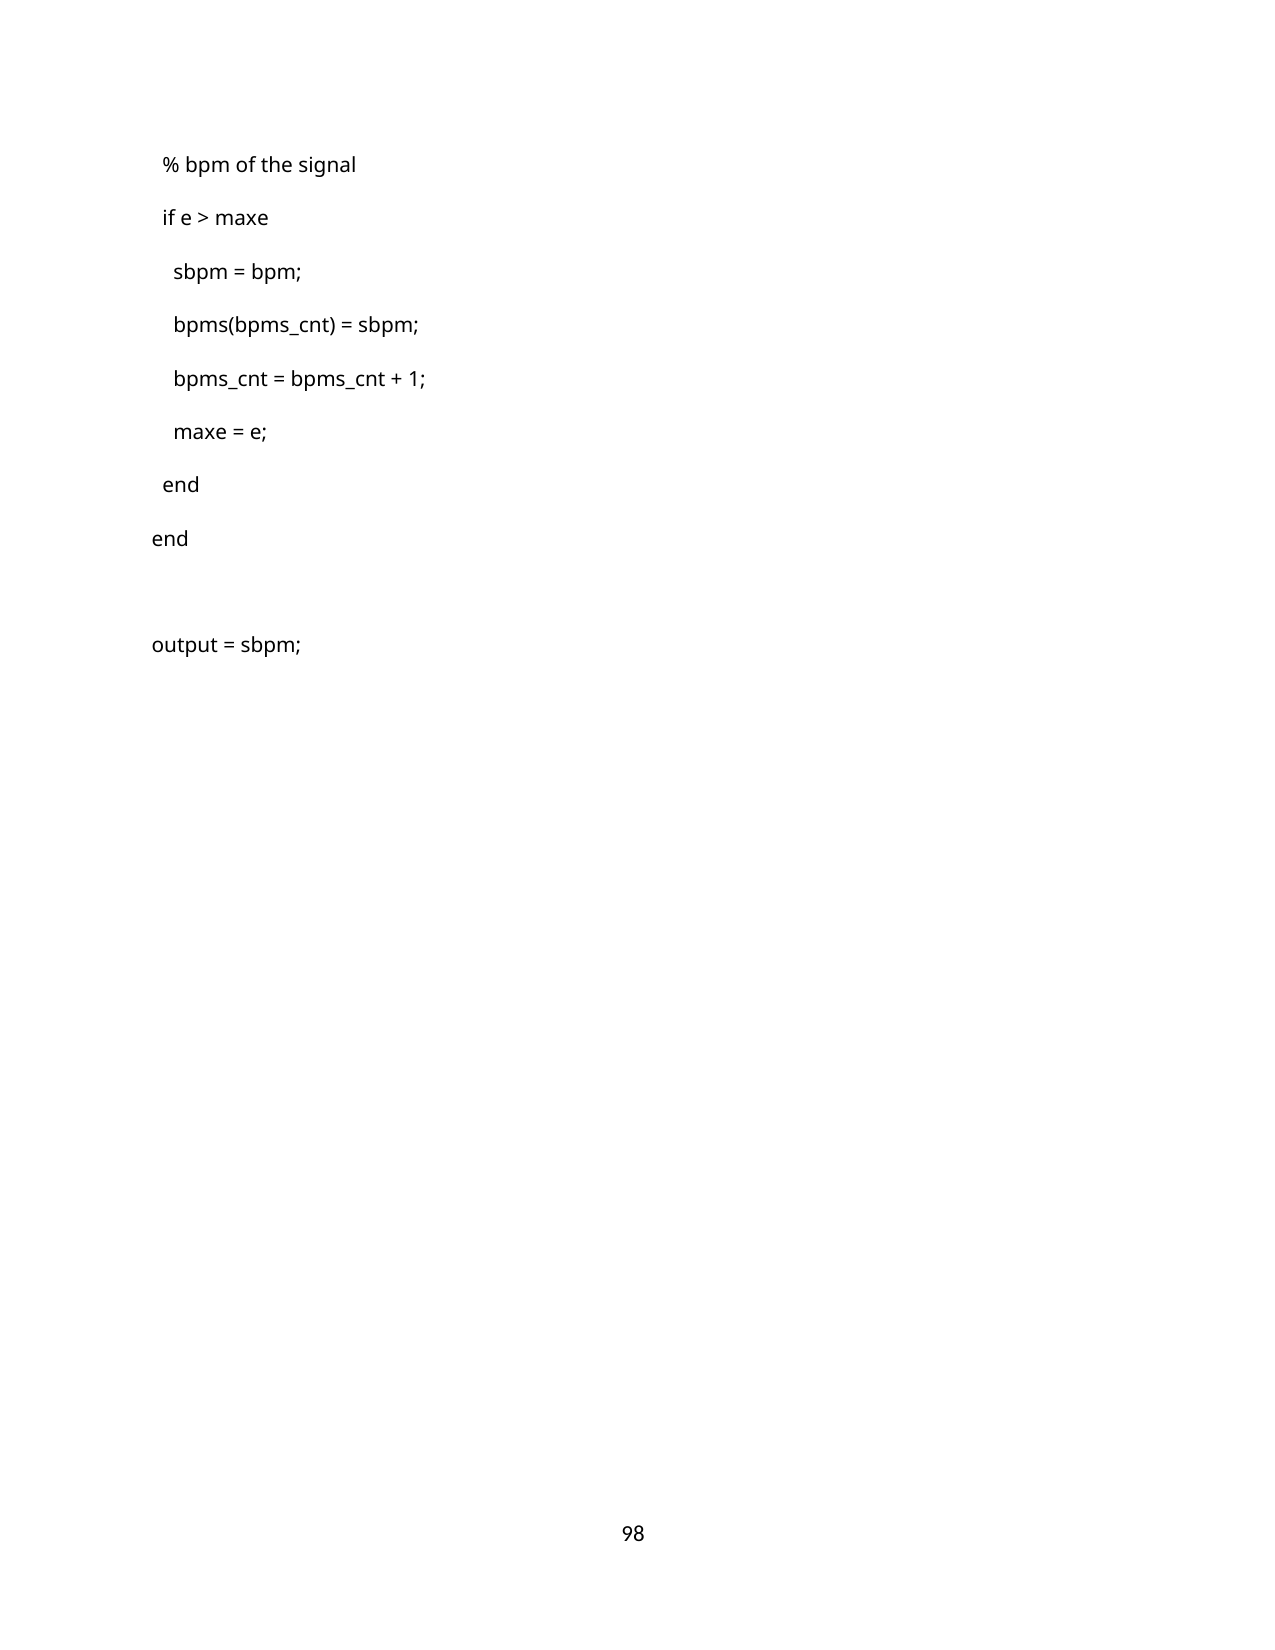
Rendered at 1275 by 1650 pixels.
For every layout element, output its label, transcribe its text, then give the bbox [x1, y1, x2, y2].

text end [141, 524, 1125, 552]
text end [141, 471, 1125, 499]
text maxe = e; [141, 417, 1125, 446]
text sbpm = bpm; [141, 257, 1125, 285]
text bpms_cnt = bpms_cnt + 1; [141, 364, 1125, 392]
text bpms(bpms_cnt) = sbpm; [141, 310, 1125, 339]
text % bpm of the signal [141, 150, 1125, 178]
text output = sbpm; [141, 631, 1125, 659]
text if e > maxe [141, 203, 1125, 232]
